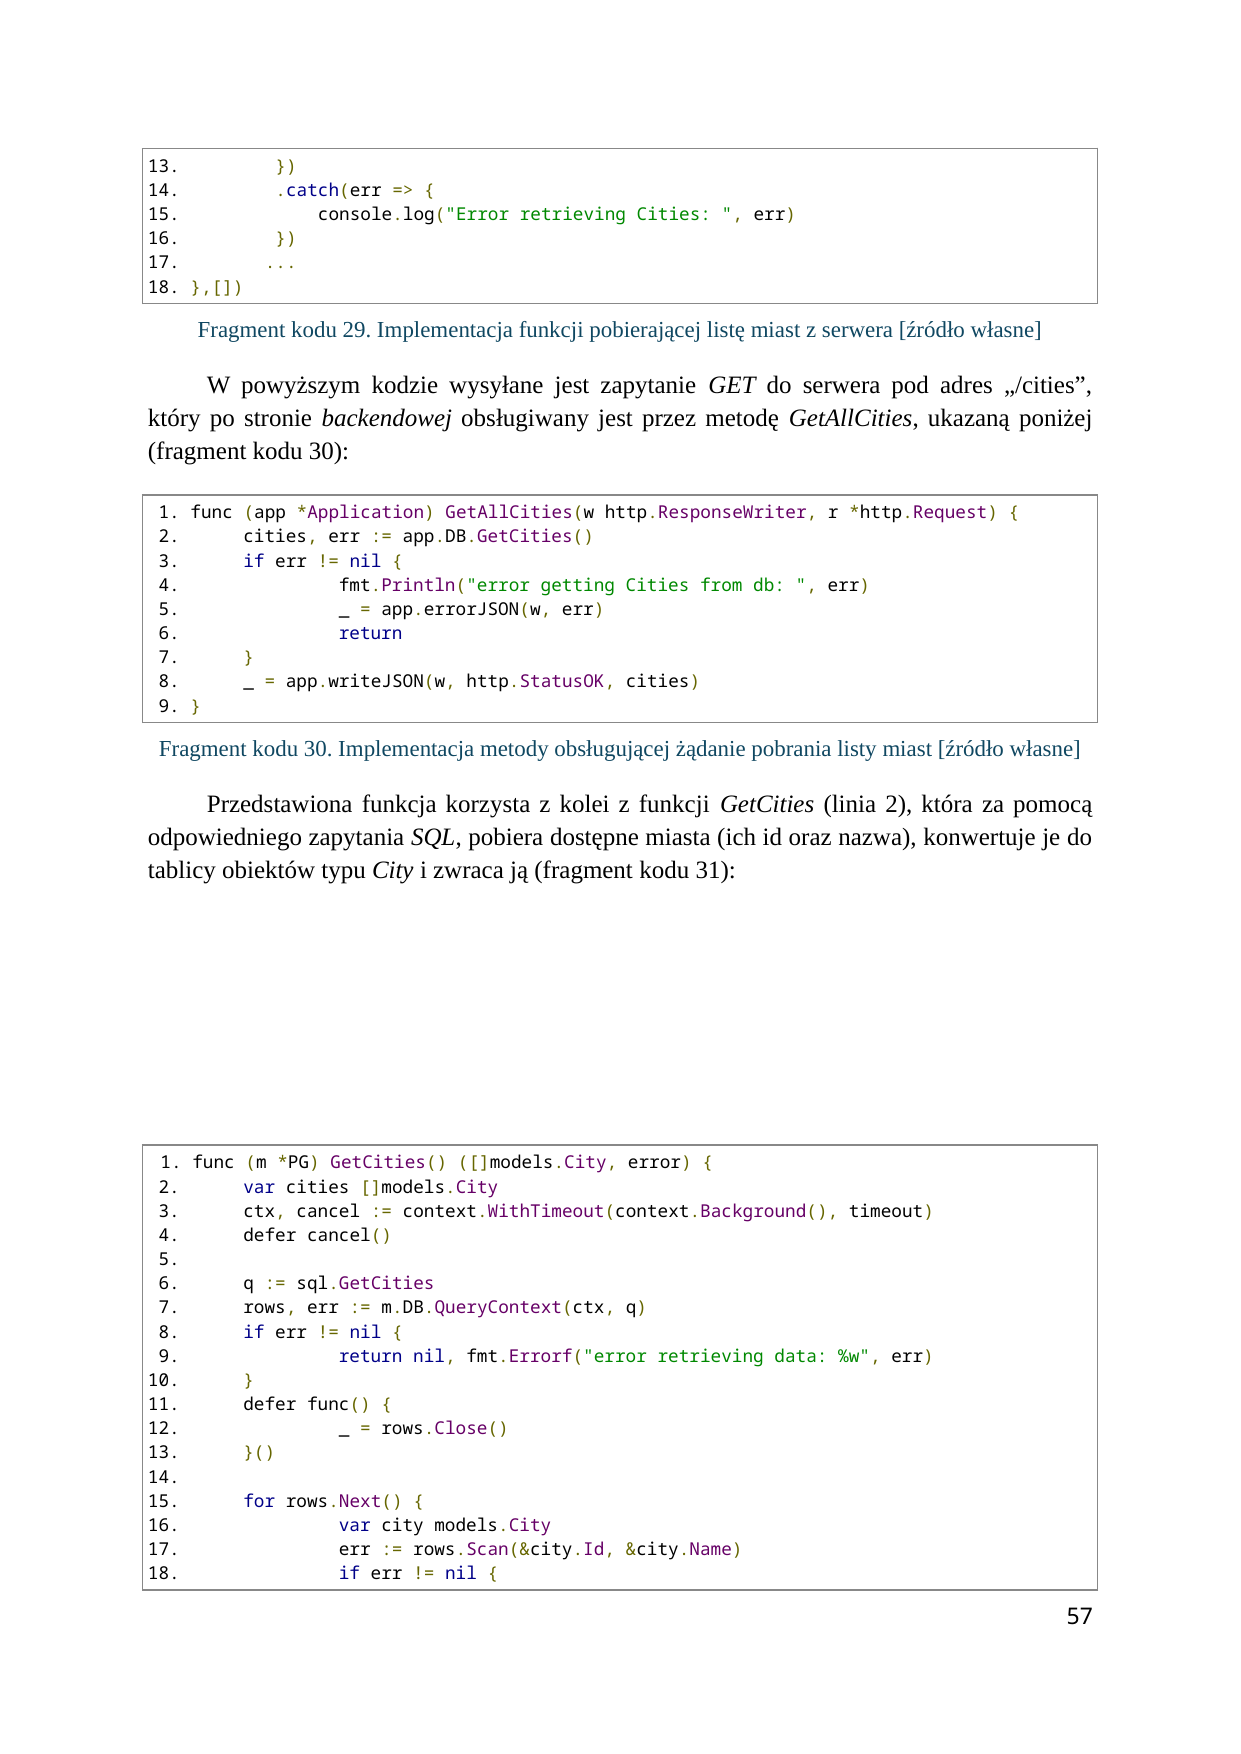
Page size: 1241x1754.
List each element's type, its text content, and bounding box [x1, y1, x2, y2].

text Przedstawiona funkcja korzysta z kolei z funkcji GetCities (linia 2), która za pomocą odpowiedniego zapytania SQL, pobiera dostępne miasta (ich id oraz nazwa), konwertuje je do tablicy obiektów typu City i zwraca ją (fragment kodu 31): [148, 789, 1093, 884]
text 6. return [148, 621, 1093, 645]
text 16. var city models.City [148, 1512, 1093, 1537]
text 4. fmt.Println("error getting Cities from db: ", err) [148, 572, 1093, 596]
text 3. ctx, cancel := context.WithTimeout(context.Background(), timeout) [148, 1198, 1093, 1222]
text Fragment kodu 29. Implementacja funkcji pobierającej listę miast z serwera [źródło własne] [148, 317, 1093, 343]
text 8. _ = app.writeJSON(w, http.StatusOK, cities) [148, 669, 1093, 687]
text 14. [148, 1464, 1093, 1488]
text 4. defer cancel() [148, 1222, 1093, 1247]
text 12. _ = rows.Close() [148, 1416, 1093, 1440]
text 1. func (app *Application) GetAllCities(w http.ResponseWriter, r *http.Request) { [143, 496, 1097, 524]
text 6. q := sql.GetCities [148, 1271, 1093, 1295]
text 17. ... [148, 250, 1093, 268]
text 13. }() [148, 1440, 1093, 1464]
text 5. [148, 1247, 1093, 1271]
text 8. if err != nil { [148, 1319, 1093, 1343]
text 17. err := rows.Scan(&city.Id, &city.Name) [148, 1537, 1093, 1555]
text W powyższym kodzie wysyłane jest zapytanie GET do serwera pod adres „/cities”, który po stronie backendowej obsługiwany jest przez metodę GetAllCities, ukazaną poniżej (fragment kodu 30): [148, 370, 1093, 465]
text 18. if err != nil { [143, 1555, 1097, 1589]
text 9. } [143, 687, 1097, 722]
text 11. defer func() { [148, 1392, 1093, 1416]
text 18. },[]) [143, 268, 1097, 303]
text 2. cities, err := app.DB.GetCities() [148, 524, 1093, 548]
text 2. var cities []models.City [148, 1174, 1093, 1198]
text 15. for rows.Next() { [148, 1488, 1093, 1512]
text 1. func (m *PG) GetCities() ([]models.City, error) { [143, 1146, 1097, 1174]
text 9. return nil, fmt.Errorf("error retrieving data: %w", err) [148, 1343, 1093, 1367]
text 16. }) [148, 226, 1093, 250]
text 15. console.log("Error retrieving Cities: ", err) [148, 202, 1093, 226]
text 13. }) [143, 149, 1097, 177]
text 5. _ = app.errorJSON(w, err) [148, 596, 1093, 621]
text 7. } [148, 645, 1093, 669]
text Fragment kodu 30. Implementacja metody obsługującej żądanie pobrania listy miast [źródło własne] [148, 736, 1093, 762]
text 7. rows, err := m.DB.QueryContext(ctx, q) [148, 1295, 1093, 1319]
text 10. } [148, 1367, 1093, 1392]
text 3. if err != nil { [148, 548, 1093, 572]
text 14. .catch(err => { [148, 177, 1093, 202]
